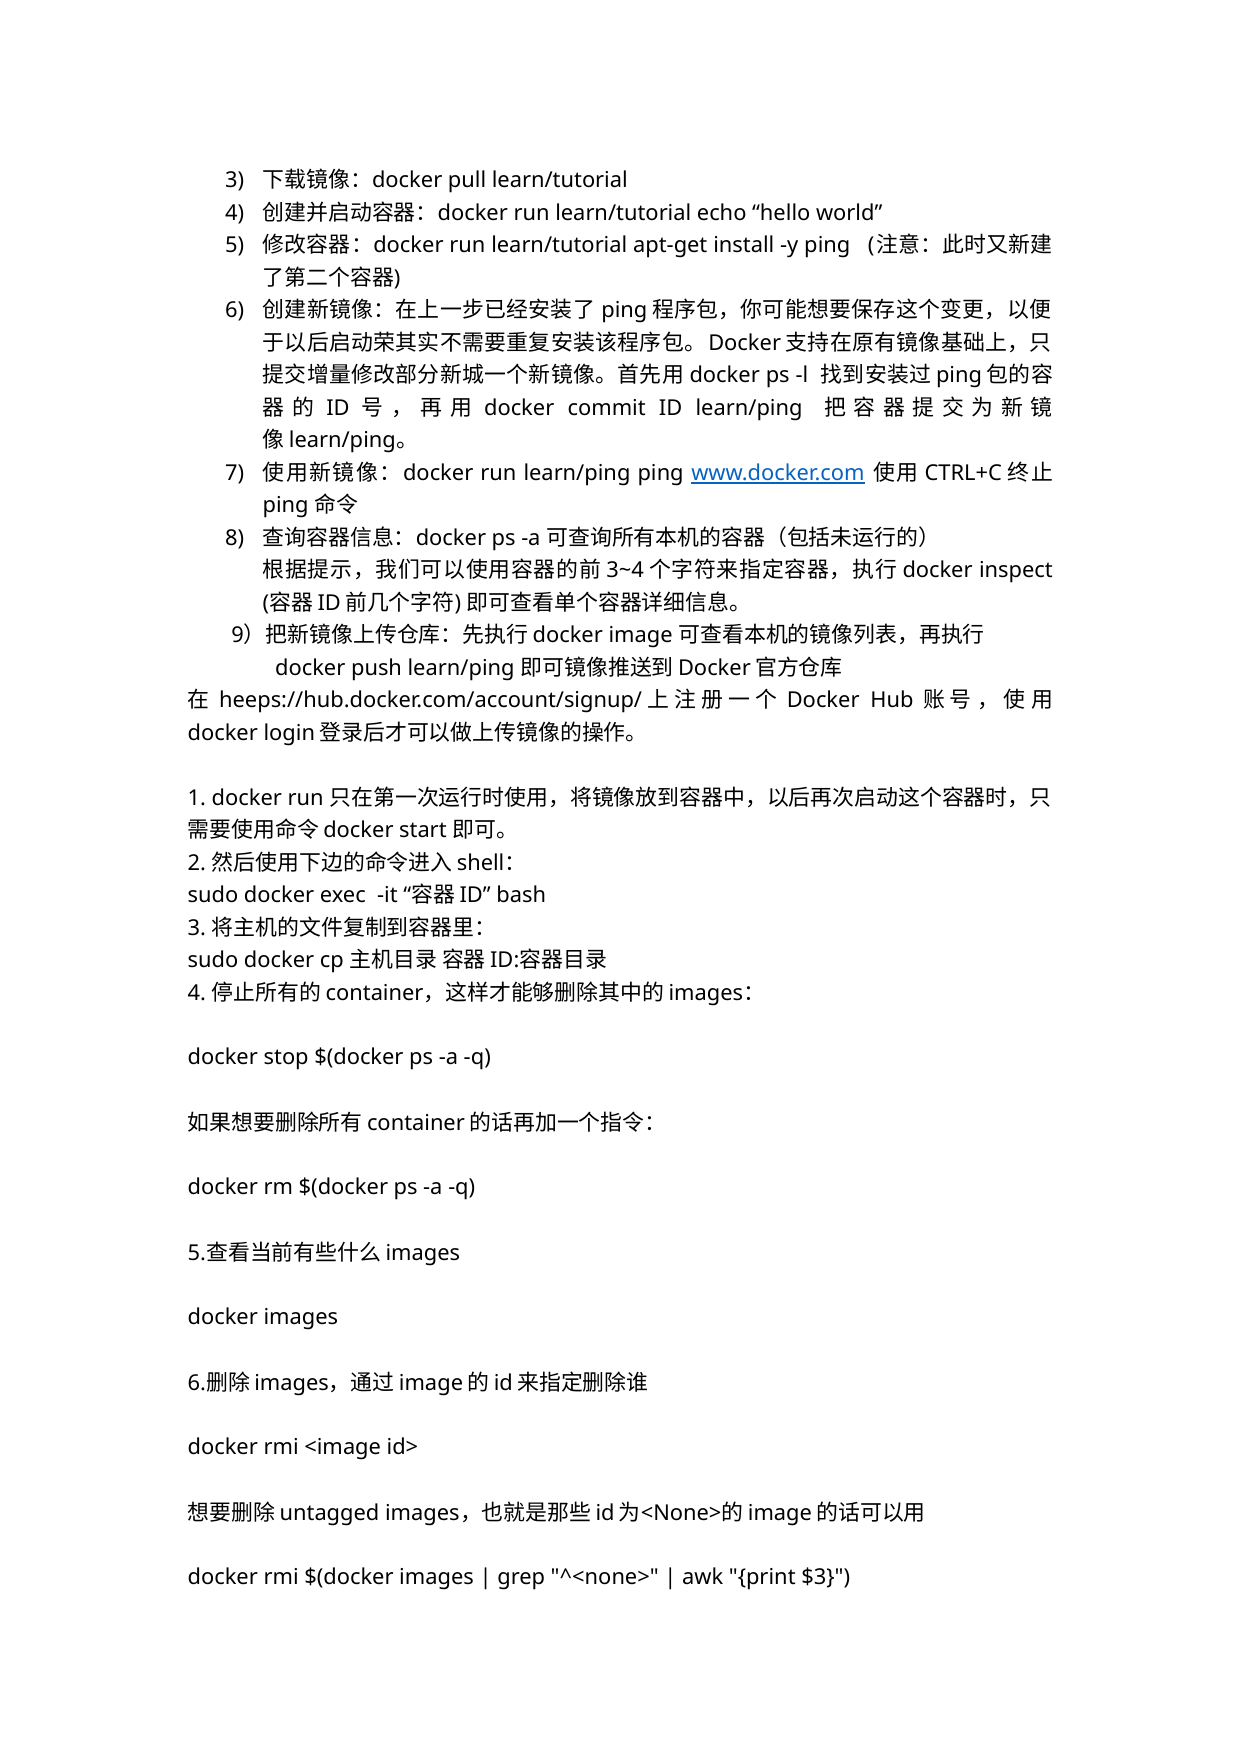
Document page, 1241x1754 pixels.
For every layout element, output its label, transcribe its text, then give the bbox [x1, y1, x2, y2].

text 在heeps://hub.docker.com/account/signup/上注册一个Docker Hub账号，使用docker login登录后才可以做上传镜像的操作。 [187, 682, 1053, 747]
text docker rmi $(docker images | grep "^<none>" | awk "{print $3}") [187, 1559, 1053, 1592]
text docker images [187, 1299, 1053, 1332]
text docker rm $(docker ps -a -q) [187, 1169, 1053, 1202]
text 5.查看当前有些什么images [187, 1234, 1053, 1267]
text 6.删除images，通过image的id来指定删除谁 [187, 1364, 1053, 1397]
text 1. docker run 只在第一次运行时使用，将镜像放到容器中，以后再次启动这个容器时，只需要使用命令docker start 即可。 [187, 779, 1053, 844]
list 修改容器：docker run learn/tutorial apt-get install -y ping (注意：此时又新建了第二个容器) [225, 227, 1053, 292]
list 创建新镜像：在上一步已经安装了ping程序包，你可能想要保存这个变更，以便于以后启动荣其实不需要重复安装该程序包。Docker支持在原有镜像基础上，只提交增量修改部分新城一个新镜像。首先用 docker ps -l 找到安装过ping包的容器的ID号，再用docker commit ID learn/ping 把容器提交为新镜像learn/ping。 [225, 292, 1053, 454]
list 下载镜像：docker pull learn/tutorial [225, 162, 1053, 194]
text 3. 将主机的文件复制到容器里： [187, 909, 1053, 942]
text docker stop $(docker ps -a -q) [187, 1039, 1053, 1072]
text 9）把新镜像上传仓库：先执行docker image 可查看本机的镜像列表，再执行 [187, 617, 1053, 649]
list 使用新镜像：docker run learn/ping ping www.docker.com 使用CTRL+C终止ping 命令 [225, 454, 1053, 519]
text 4. 停止所有的container，这样才能够删除其中的images： [187, 974, 1053, 1007]
list 查询容器信息：docker ps -a 可查询所有本机的容器（包括未运行的） [225, 519, 1053, 552]
text 想要删除untagged images，也就是那些id为<None>的image的话可以用 [187, 1494, 1053, 1527]
text sudo docker exec -it “容器ID” bash [187, 877, 1053, 909]
list 创建并启动容器：docker run learn/tutorial echo “hello world” [225, 194, 1053, 227]
text docker push learn/ping 即可镜像推送到Docker官方仓库 [231, 649, 1053, 682]
text 如果想要删除所有container的话再加一个指令： [187, 1104, 1053, 1137]
list 根据提示，我们可以使用容器的前3~4个字符来指定容器，执行docker inspect (容器ID前几个字符) 即可查看单个容器详细信息。 [262, 552, 1053, 617]
text 2. 然后使用下边的命令进入shell： [187, 844, 1053, 877]
text docker rmi <image id> [187, 1429, 1053, 1462]
text sudo docker cp 主机目录 容器ID:容器目录 [187, 942, 1053, 974]
